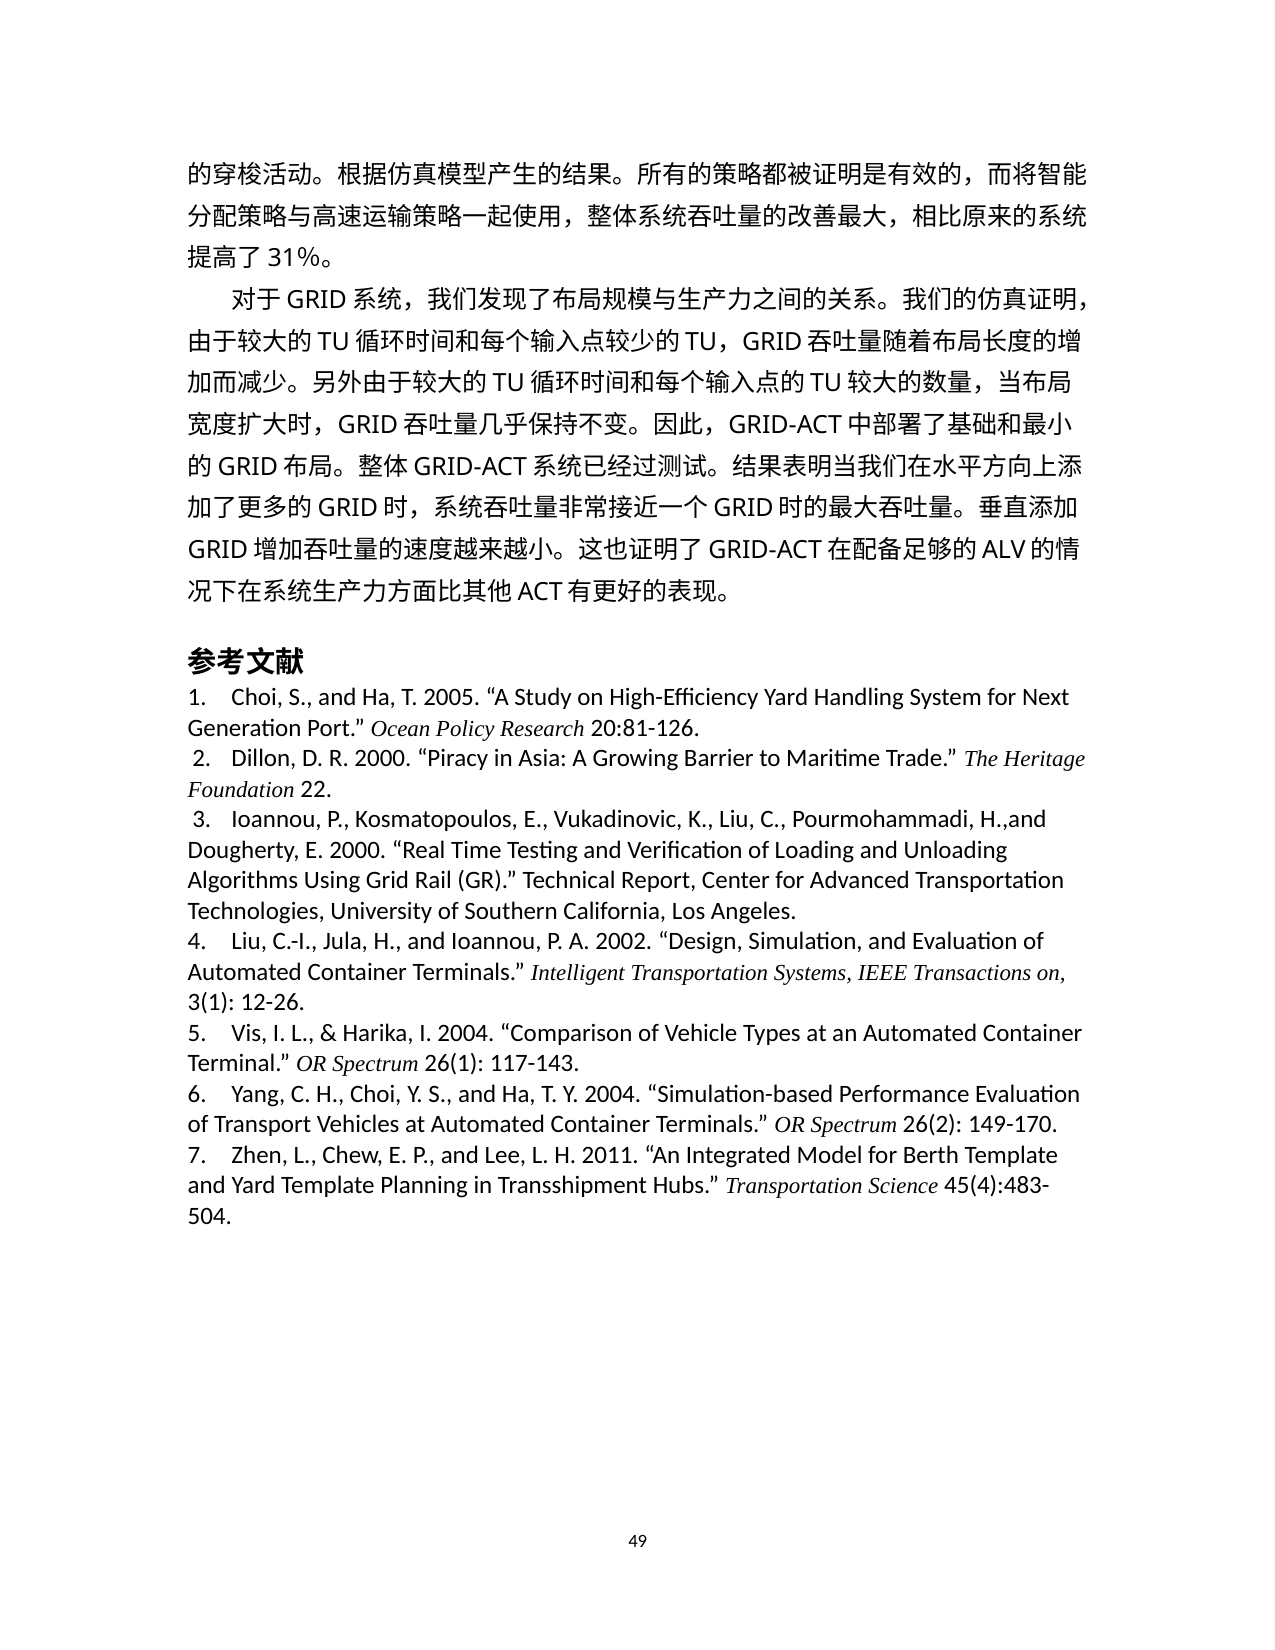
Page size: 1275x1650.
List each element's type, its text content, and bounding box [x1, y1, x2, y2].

text 1. Choi, S., and Ha, T. 2005. “A Study on High-Efficiency Yard Handling System for Next Generation Port.” Ocean Policy Research 20:81-126. [187, 681, 1087, 742]
text 3. Ioannou, P., Kosmatopoulos, E., Vukadinovic, K., Liu, C., Pourmohammadi, H.,and Dougherty, E. 2000. “Real Time Testing and Verification of Loading and Unloading Algorithms Using Grid Rail (GR).” Technical Report, Center for Advanced Transportation Technologies, University of Southern California, Los Angeles. [187, 803, 1087, 925]
text 5. Vis, I. L., & Harika, I. 2004. “Comparison of Vehicle Types at an Automated Container Terminal.” OR Spectrum 26(1): 117-143. [187, 1017, 1087, 1078]
text 6. Yang, C. H., Choi, Y. S., and Ha, T. Y. 2004. “Simulation-based Performance Evaluation of Transport Vehicles at Automated Container Terminals.” OR Spectrum 26(2): 149-170. [187, 1078, 1087, 1139]
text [187, 150, 1087, 275]
text 2. Dillon, D. R. 2000. “Piracy in Asia: A Growing Barrier to Maritime Trade.” The Heritage Foundation 22. [187, 742, 1087, 803]
text 7. Zhen, L., Chew, E. P., and Lee, L. H. 2011. “An Integrated Model for Berth Template and Yard Template Planning in Transshipment Hubs.” Transportation Science 45(4):483-504. [187, 1139, 1087, 1231]
text 参考文献 [187, 639, 1087, 681]
text 4. Liu, C.-I., Jula, H., and Ioannou, P. A. 2002. “Design, Simulation, and Evaluation of Automated Container Terminals.” Intelligent Transportation Systems, IEEE Transactions on, 3(1): 12-26. [187, 925, 1087, 1017]
text 对于GRID系统，我们发现了布局规模与生产力之间的关系。我们的仿真证明，由于较大的TU循环时间和每个输入点较少的TU，GRID吞吐量随着布局长度的增加而减少。另外由于较大的TU循环时间和每个输入点的TU较大的数量，当布局宽度扩大时，GRID吞吐量几乎保持不变。因此，GRID-ACT中部署了基础和最小的GRID布局。整体GRID-ACT系统已经过测试。结果表明当我们在水平方向上添加了更多的GRID时，系统吞吐量非常接近一个GRID时的最大吞吐量。垂直添加GRID增加吞吐量的速度越来越小。这也证明了GRID-ACT在配备足够的ALV的情况下在系统生产力方面比其他ACT有更好的表现。 [187, 275, 1087, 608]
